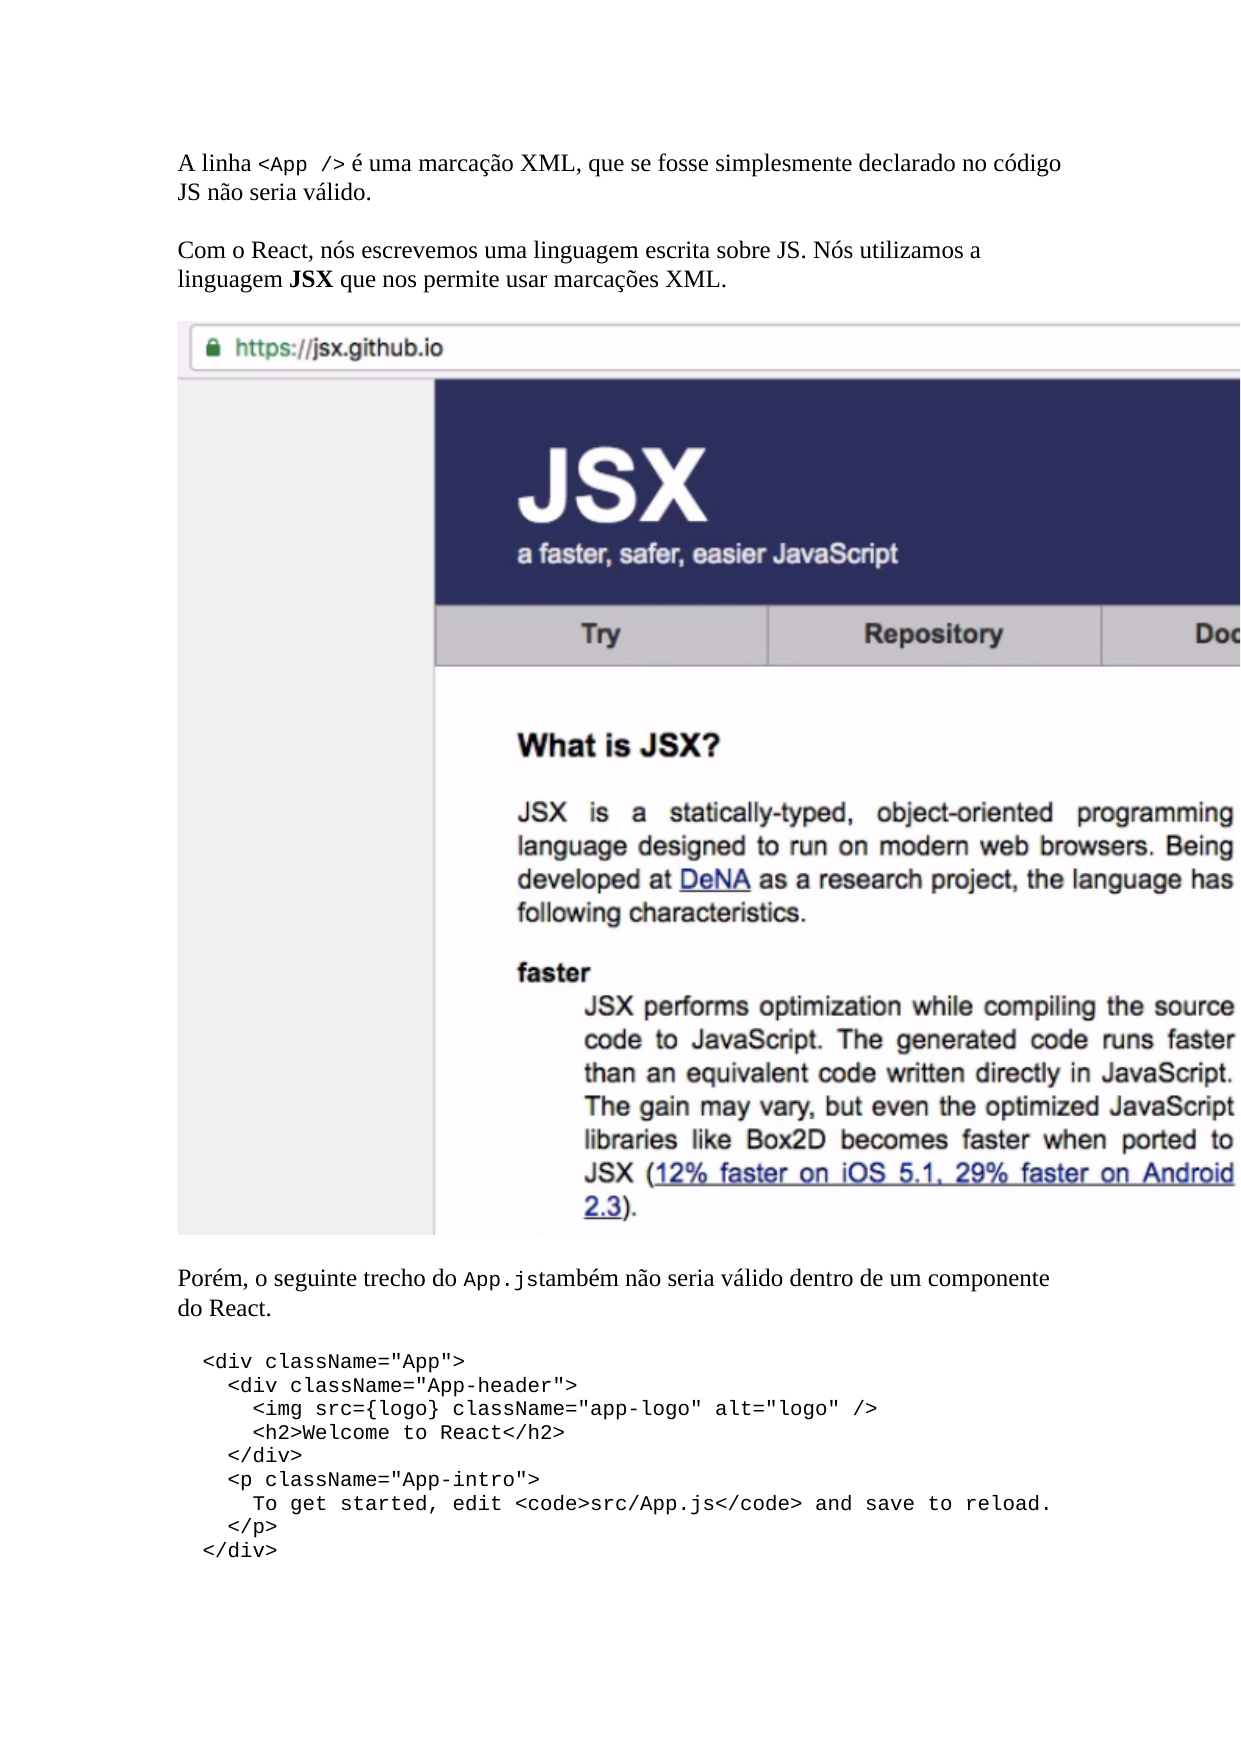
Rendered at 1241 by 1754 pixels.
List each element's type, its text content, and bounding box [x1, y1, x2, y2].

text </div> [177, 1540, 1063, 1564]
text To get started, edit <code>src/App.js</code> and save to reload. [177, 1493, 1063, 1516]
text Porém, o seguinte trecho do App.jstambém não seria válido dentro de um componente do React. [177, 1263, 1063, 1322]
text A linha <App /> é uma marcação XML, que se fosse simplesmente declarado no código JS não seria válido. [177, 148, 1063, 206]
text <div className="App"> [177, 1351, 1063, 1374]
text <h2>Welcome to React</h2> [177, 1422, 1063, 1446]
text <img src={logo} className="app-logo" alt="logo" /> [177, 1398, 1063, 1422]
text Com o React, nós escrevemos uma linguagem escrita sobre JS. Nós utilizamos a linguagem JSX que nos permite usar marcações XML. [177, 235, 1063, 293]
text </div> [177, 1446, 1063, 1469]
text <div className="App-header"> [177, 1374, 1063, 1398]
text <p className="App-intro"> [177, 1469, 1063, 1493]
text </p> [177, 1516, 1063, 1540]
picture [177, 321, 1241, 1235]
